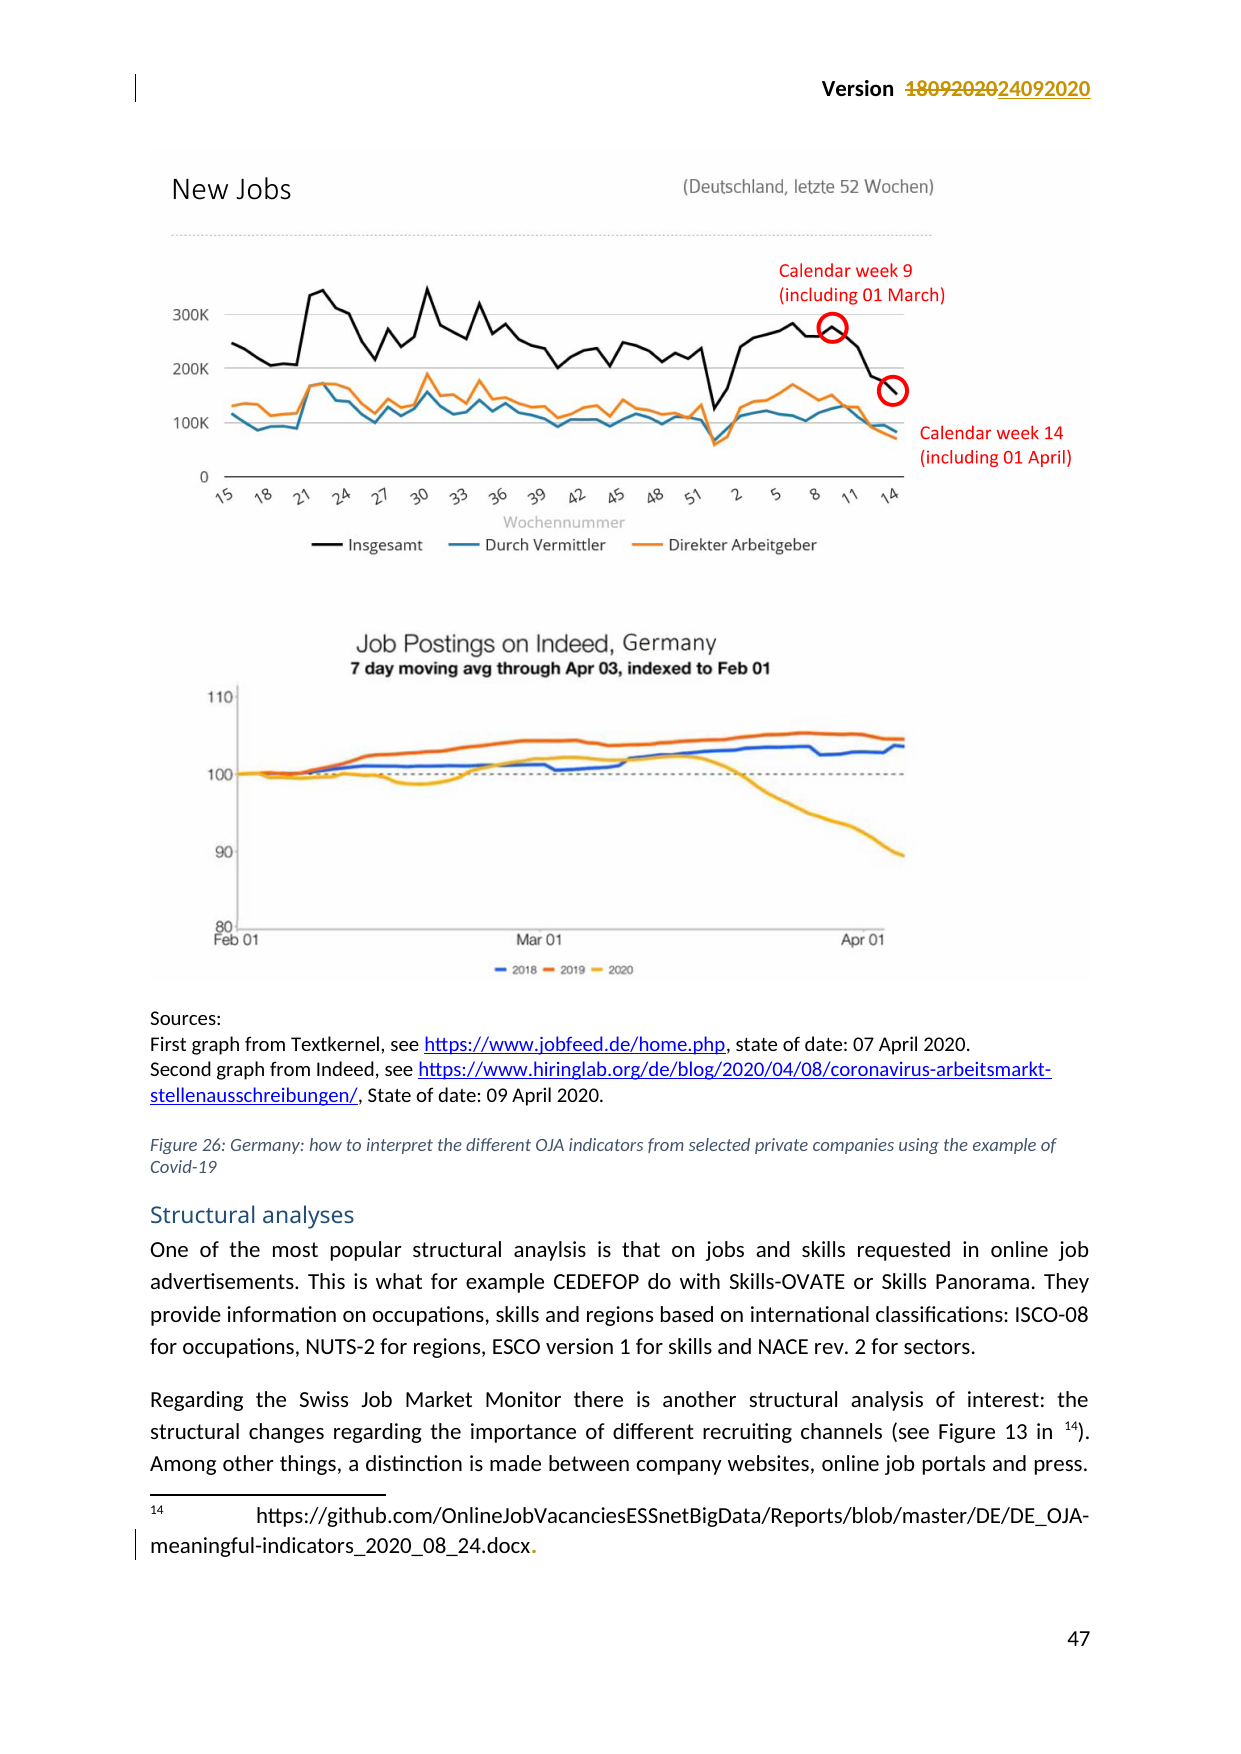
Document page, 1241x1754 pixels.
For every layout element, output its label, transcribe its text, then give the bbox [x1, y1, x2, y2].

text First graph from Textkernel, see https://www.jobfeed.de/home.php, state of date: 07 April 2020. [150, 1031, 1090, 1056]
text Sources: [150, 1006, 1090, 1031]
text Figure 26: Germany: how to interpret the different OJA indicators from selected private companies using the example of Covid-19 [150, 1133, 1090, 1178]
subtitle Structural analyses [150, 1199, 1090, 1231]
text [150, 1385, 1090, 1477]
picture [150, 150, 1091, 981]
text Second graph from Indeed, see https://www.hiringlab.org/de/blog/2020/04/08/coronavirus-arbeitsmarkt-stellenausschreibungen/, State of date: 09 April 2020. [150, 1056, 1090, 1107]
text One of the most popular structural anaylsis is that on jobs and skills requested in online job advertisements. This is what for example CEDEFOP do with Skills-OVATE or Skills Panorama. They provide information on occupations, skills and regions based on international classifications: ISCO-08 for occupations, NUTS-2 for regions, ESCO version 1 for skills and NACE rev. 2 for sectors. [150, 1235, 1090, 1360]
